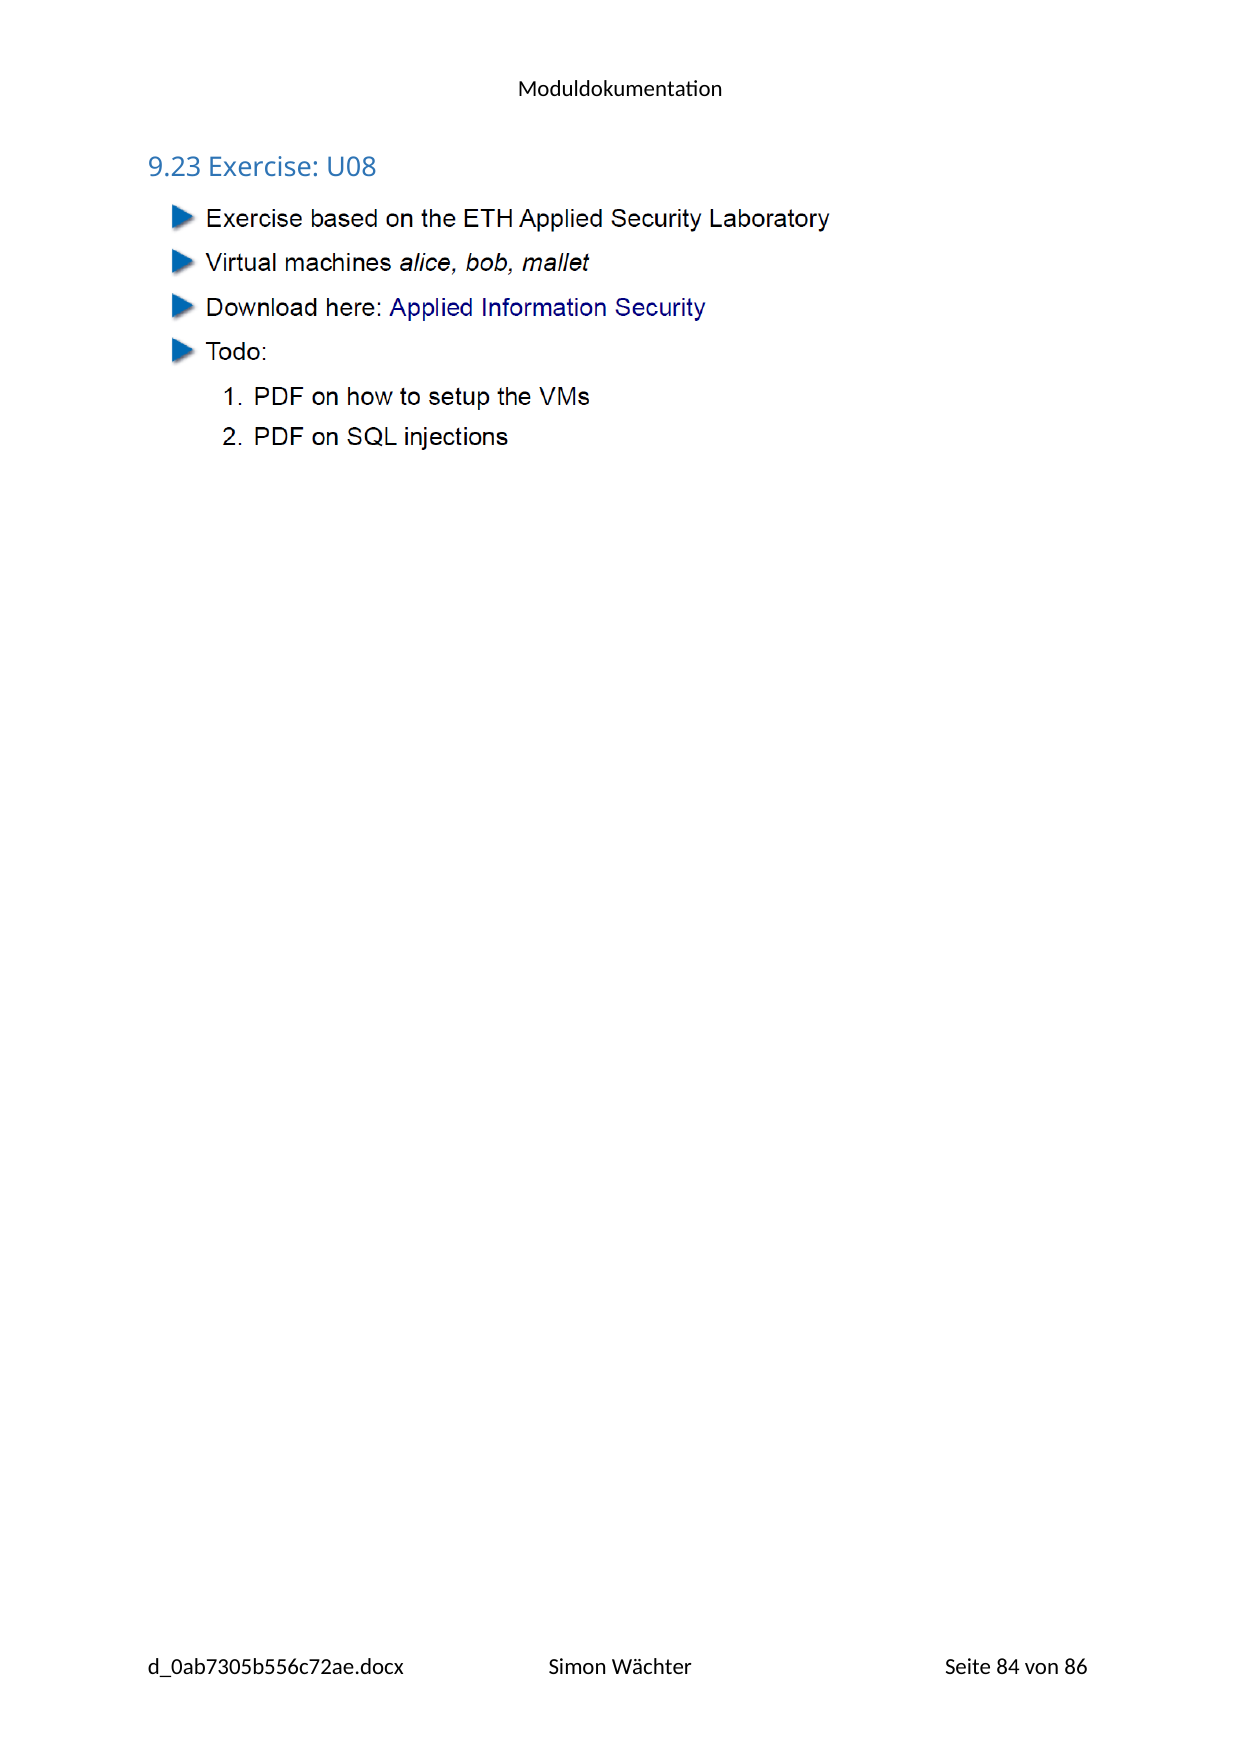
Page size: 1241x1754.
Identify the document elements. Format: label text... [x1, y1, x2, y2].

subtitle Exercise: U08 [148, 148, 1093, 184]
picture [147, 187, 1093, 474]
